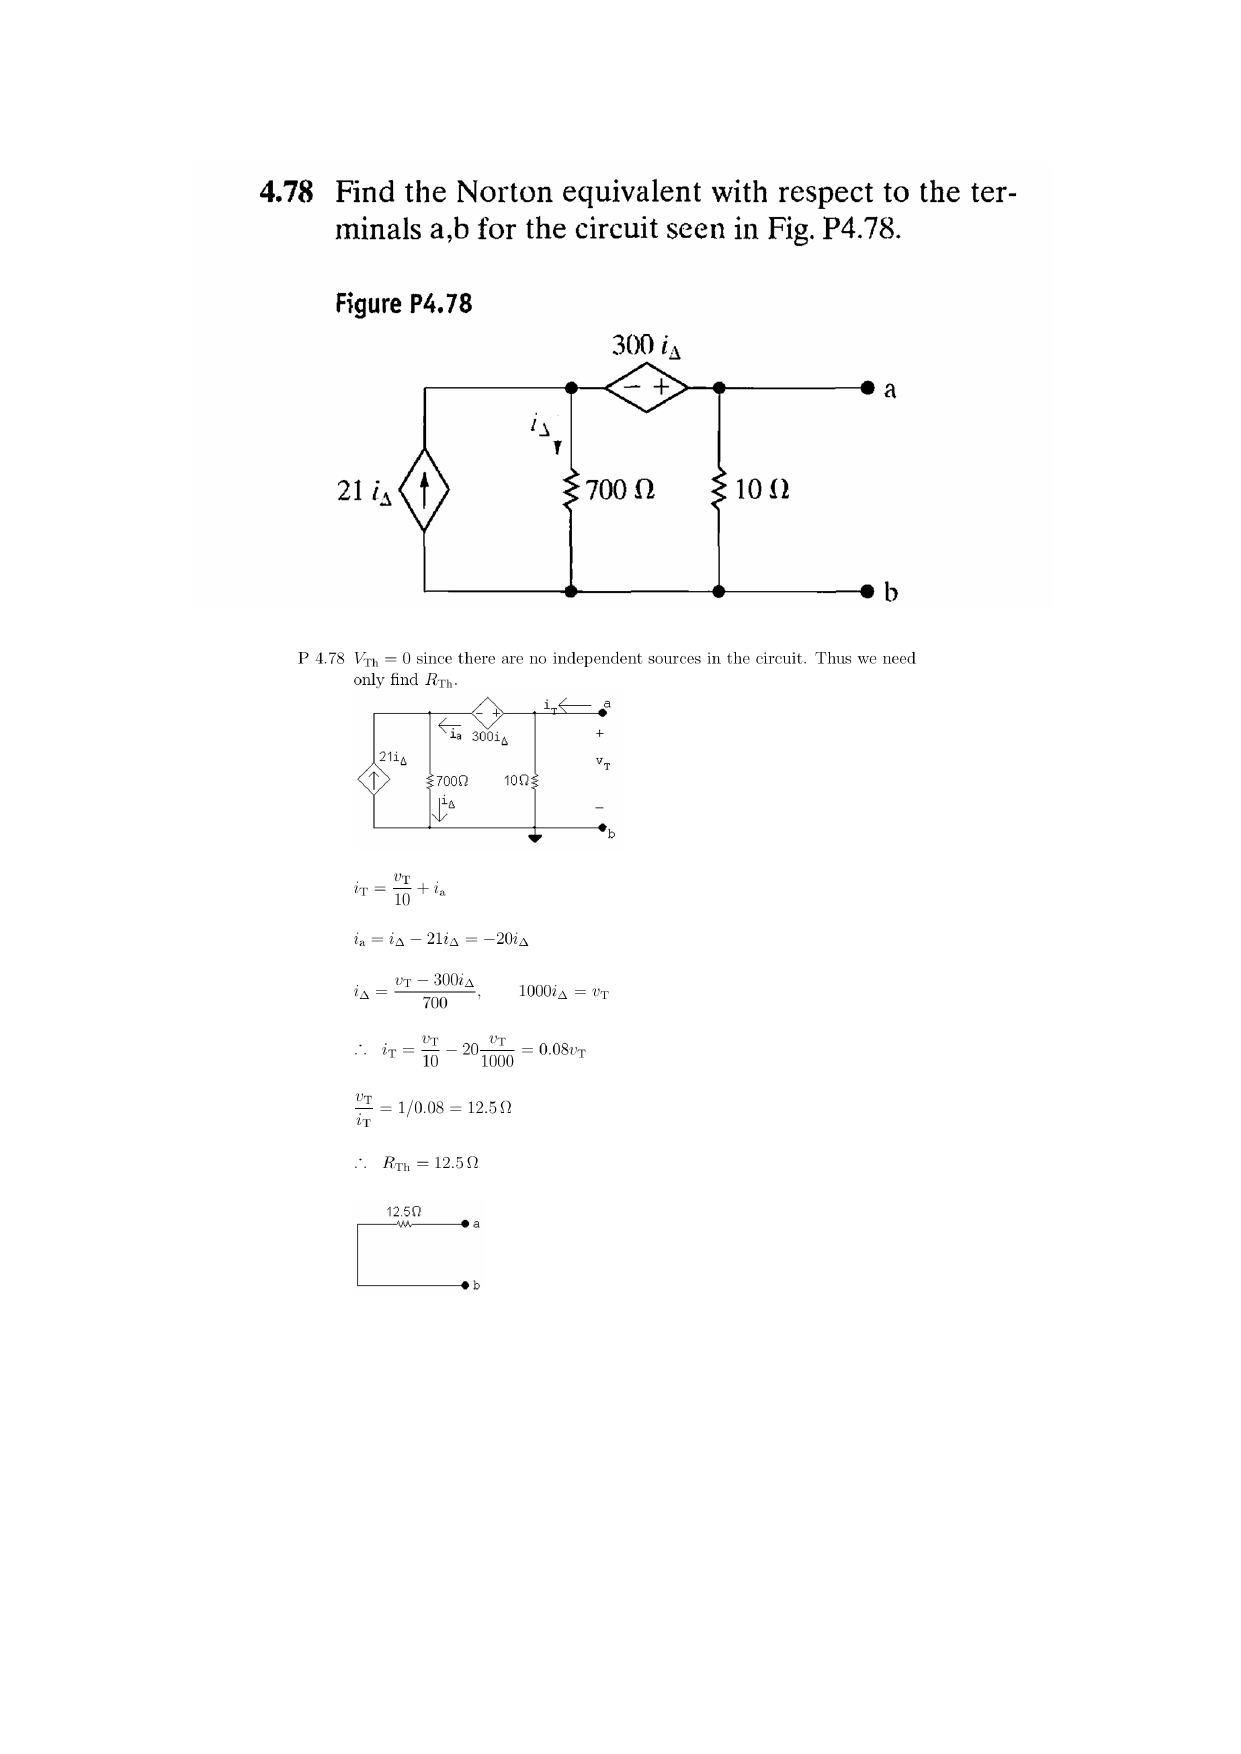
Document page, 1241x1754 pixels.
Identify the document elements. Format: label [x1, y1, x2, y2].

picture [187, 638, 1053, 1302]
picture [187, 162, 1053, 607]
